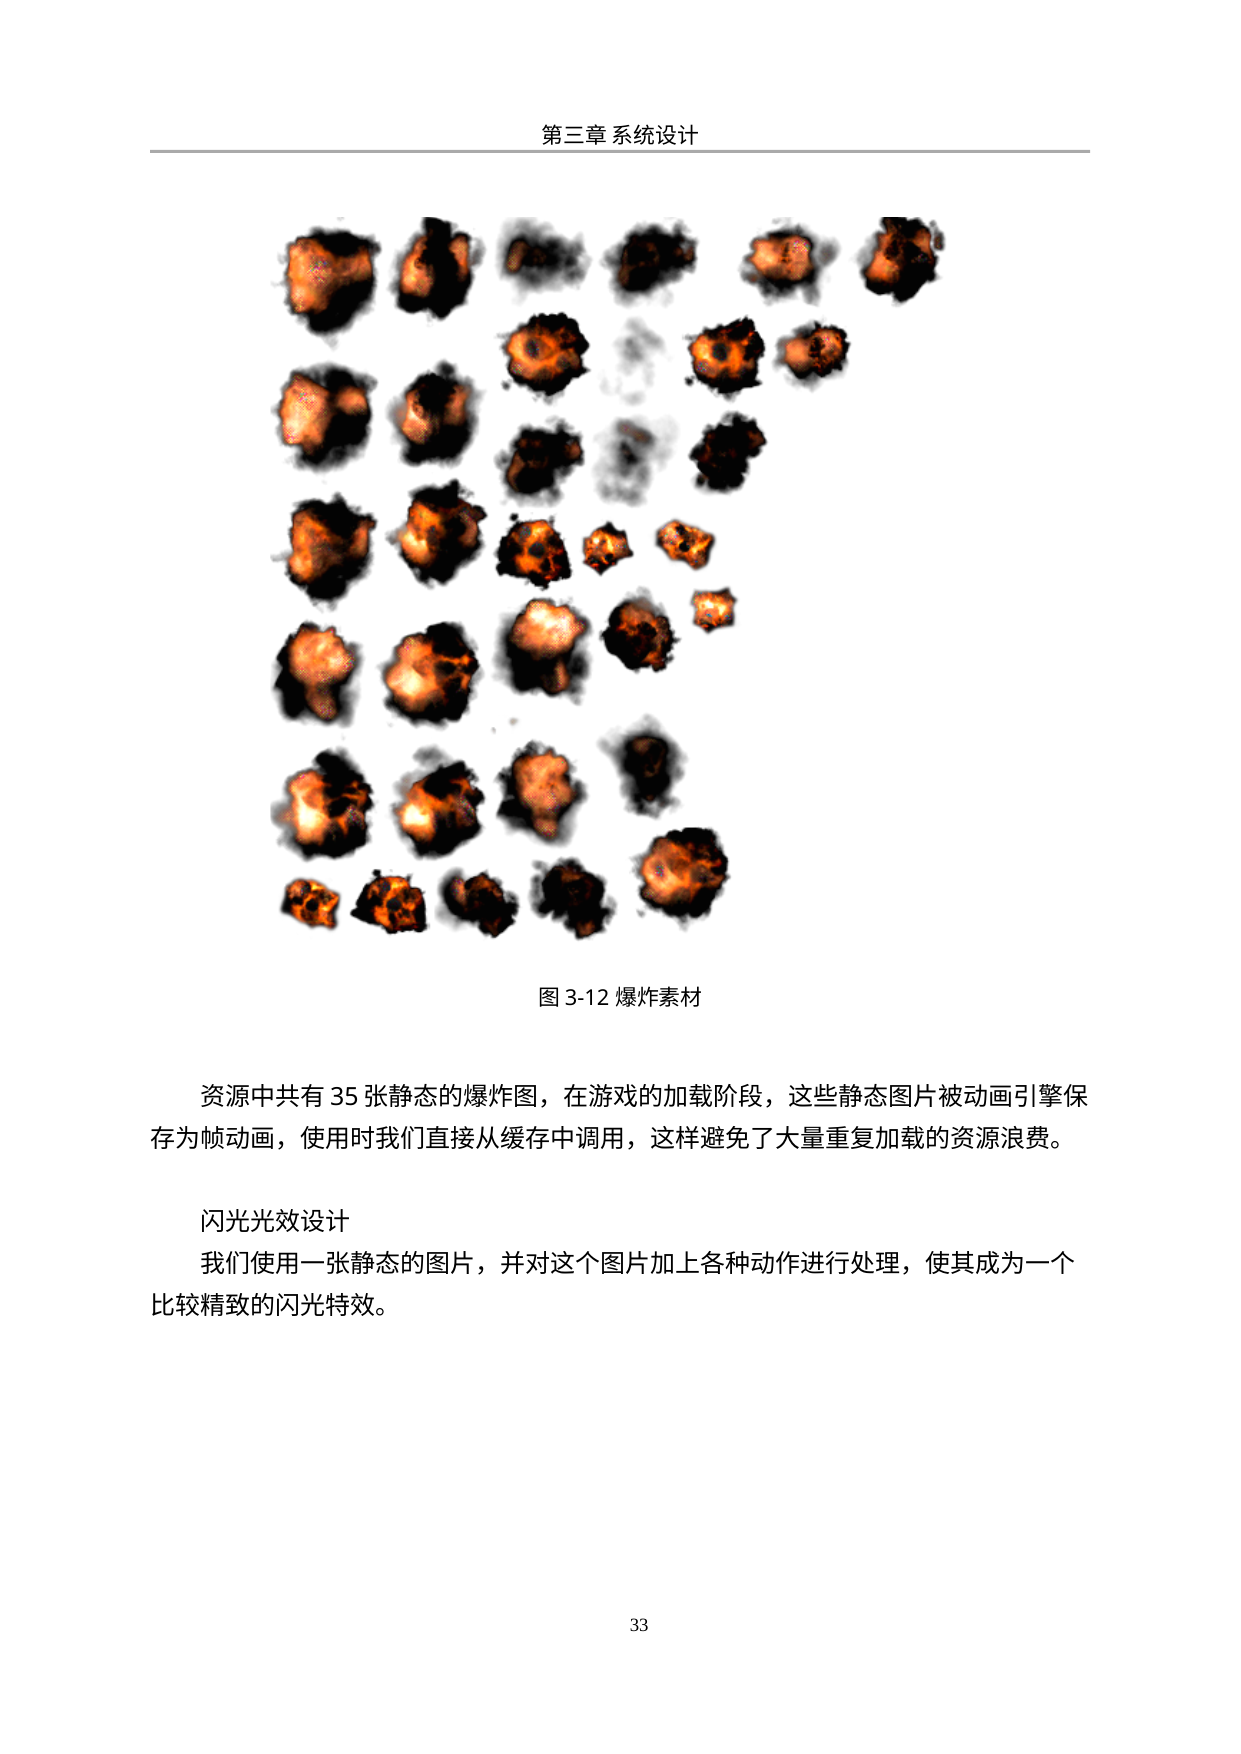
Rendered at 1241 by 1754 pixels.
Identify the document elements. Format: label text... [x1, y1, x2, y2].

text 资源中共有35张静态的爆炸图，在游戏的加载阶段，这些静态图片被动画引擎保存为帧动画，使用时我们直接从缓存中调用，这样避免了大量重复加载的资源浪费。 [150, 1072, 1090, 1156]
text 闪光光效设计 [150, 1197, 1090, 1239]
text 图 3-12 爆炸素材 [150, 980, 1090, 1012]
text 我们使用一张静态的图片，并对这个图片加上各种动作进行处理，使其成为一个比较精致的闪光特效。 [150, 1239, 1090, 1322]
picture [270, 217, 970, 964]
